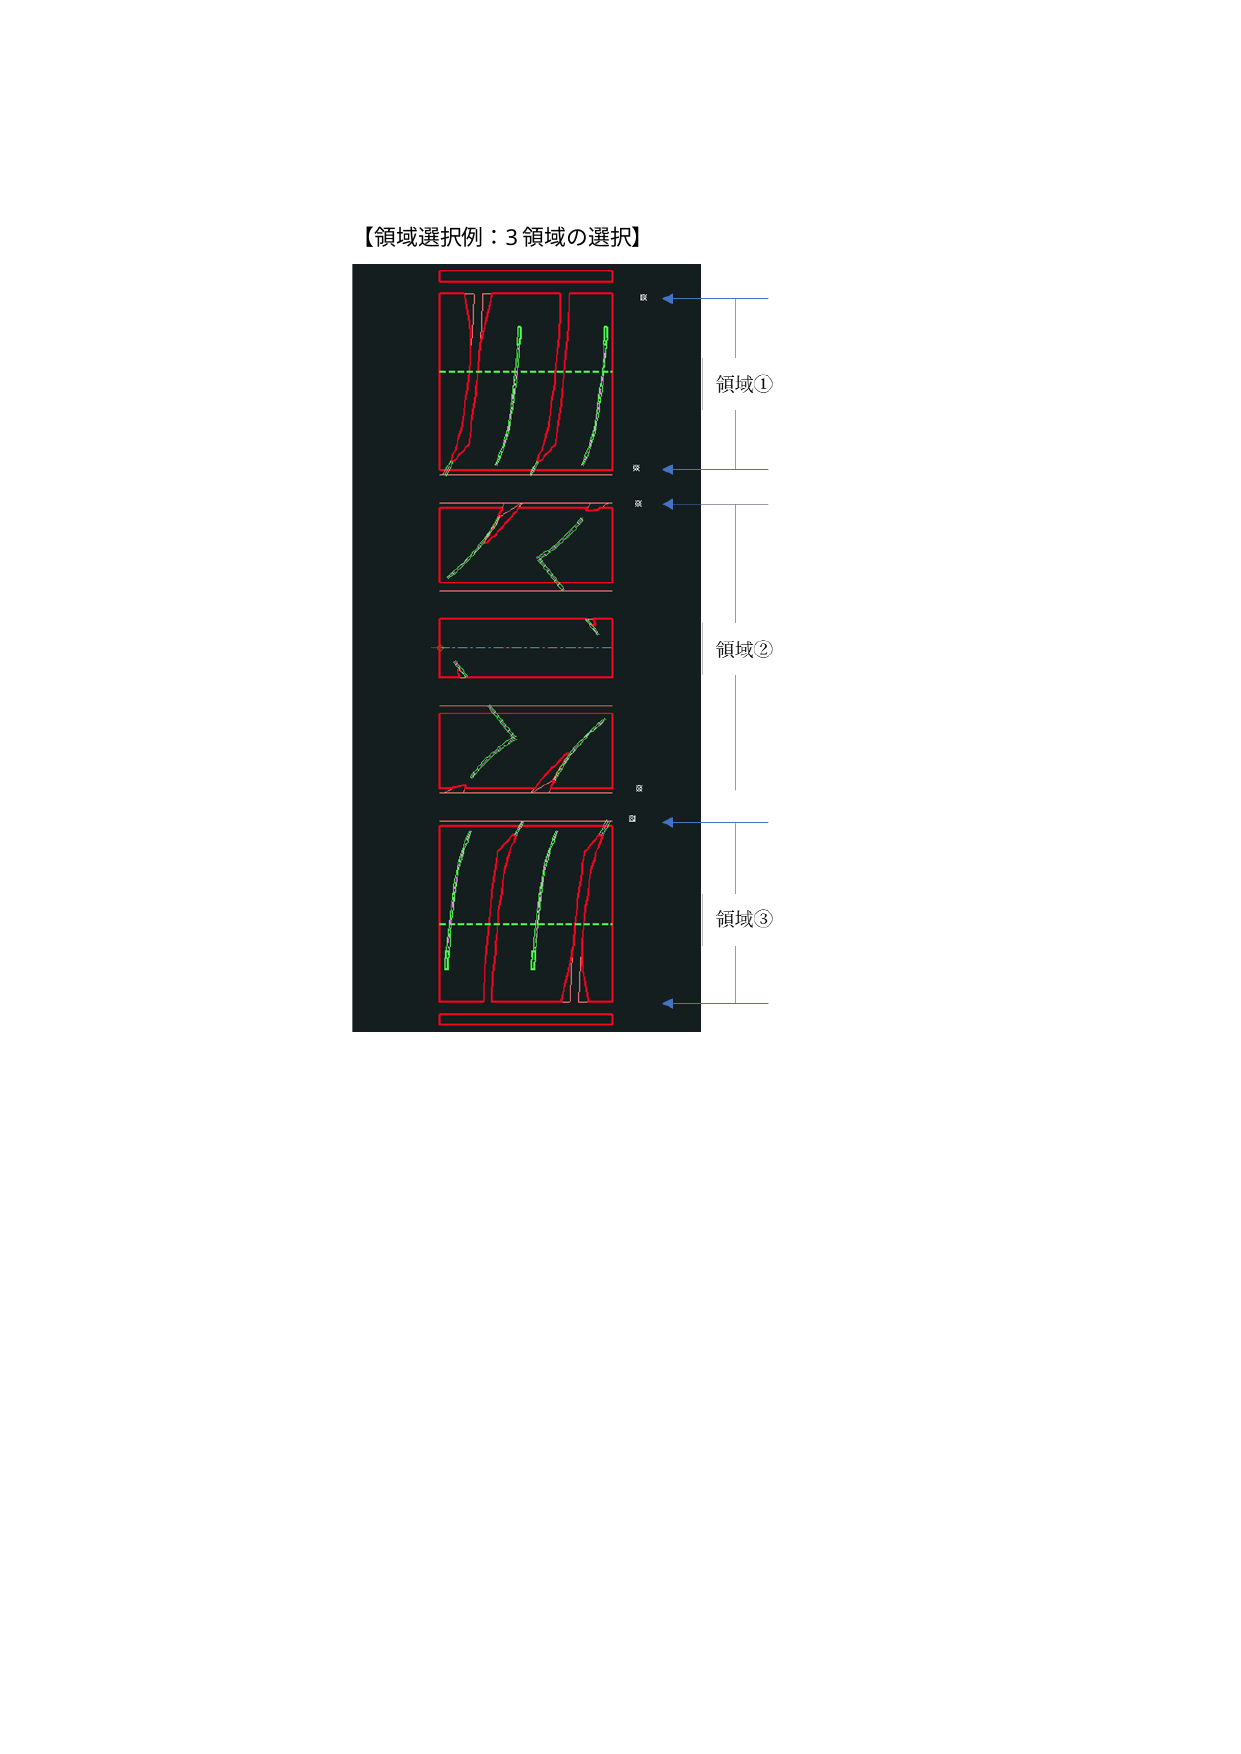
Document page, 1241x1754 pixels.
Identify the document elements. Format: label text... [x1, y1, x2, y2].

picture [352, 264, 788, 1032]
list 【領域選択例：3領域の選択】 [265, 217, 1063, 254]
